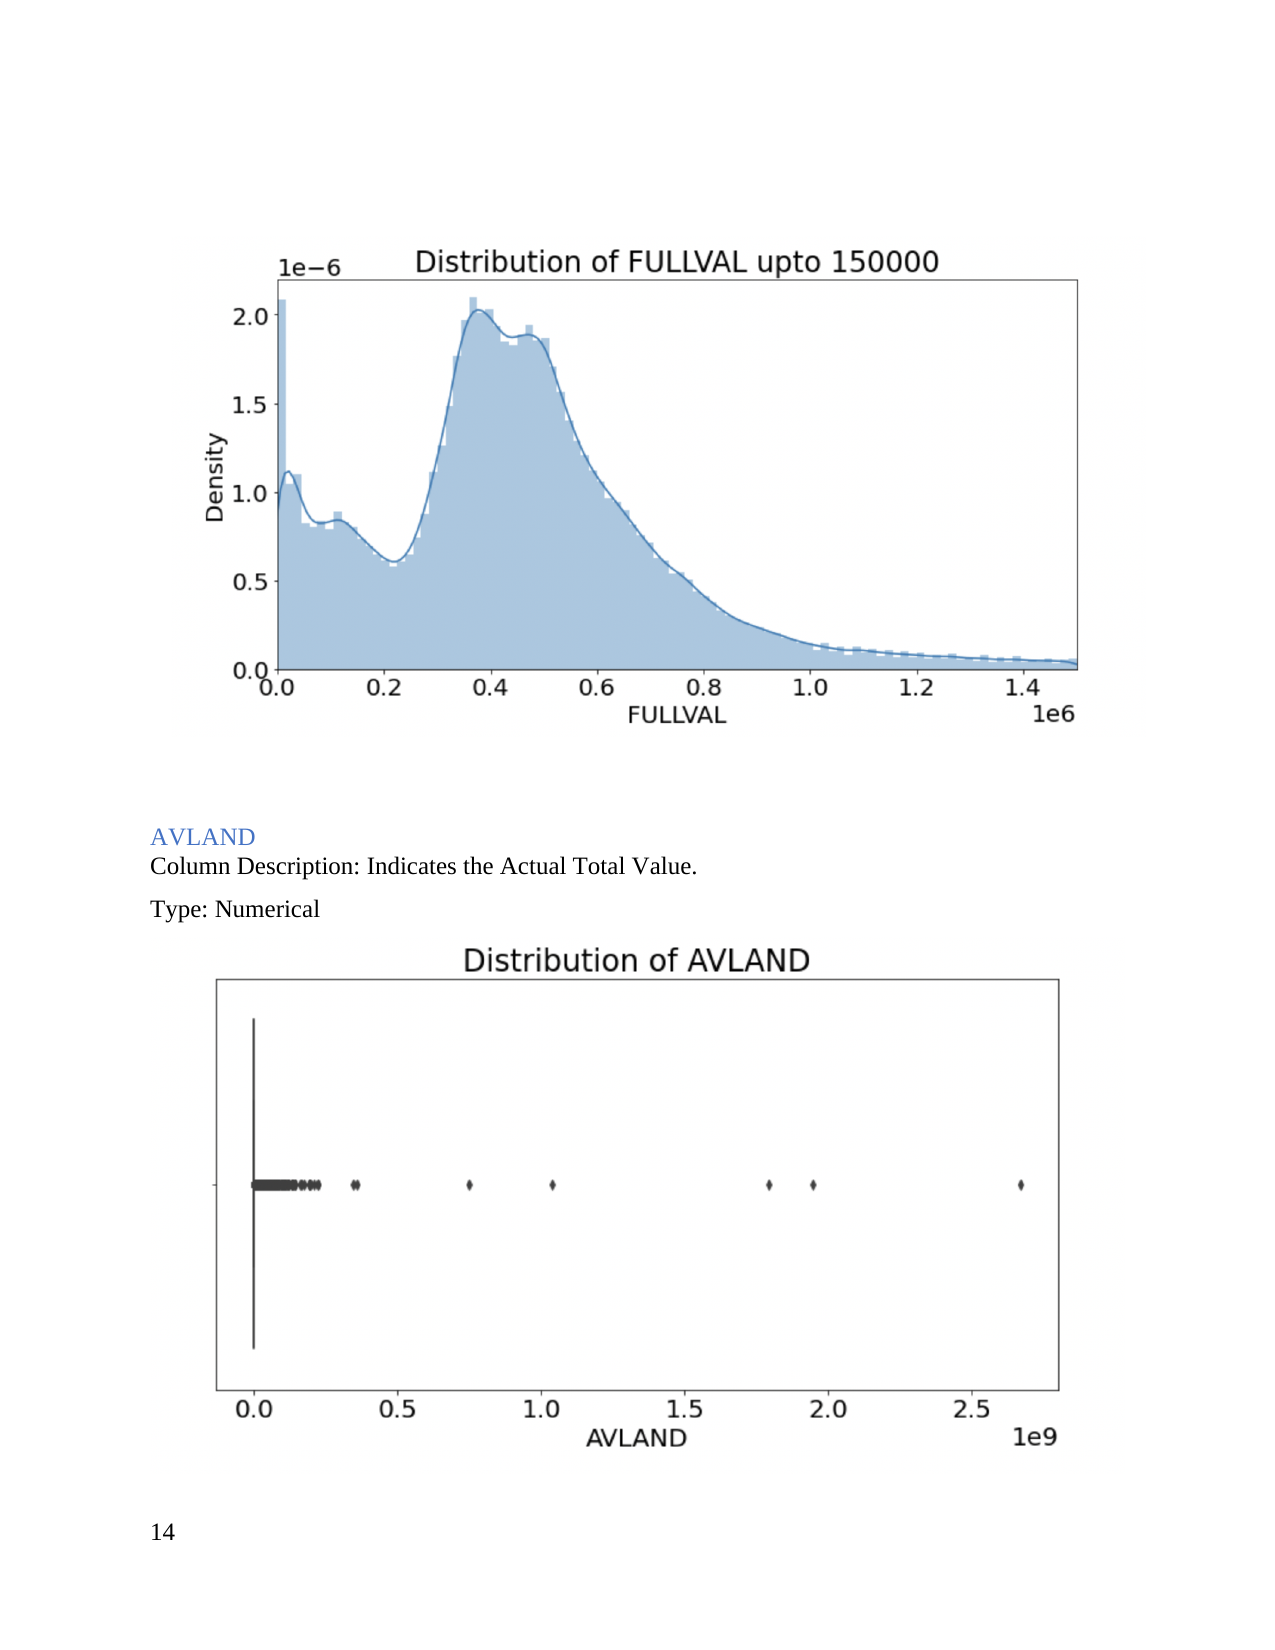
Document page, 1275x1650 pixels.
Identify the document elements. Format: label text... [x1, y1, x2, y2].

text Column Description: Indicates the Actual Total Value. [150, 851, 1125, 880]
picture [150, 937, 1125, 1474]
text AVLAND [150, 822, 1125, 851]
picture [171, 236, 1147, 737]
text Type: Numerical [150, 894, 1125, 923]
